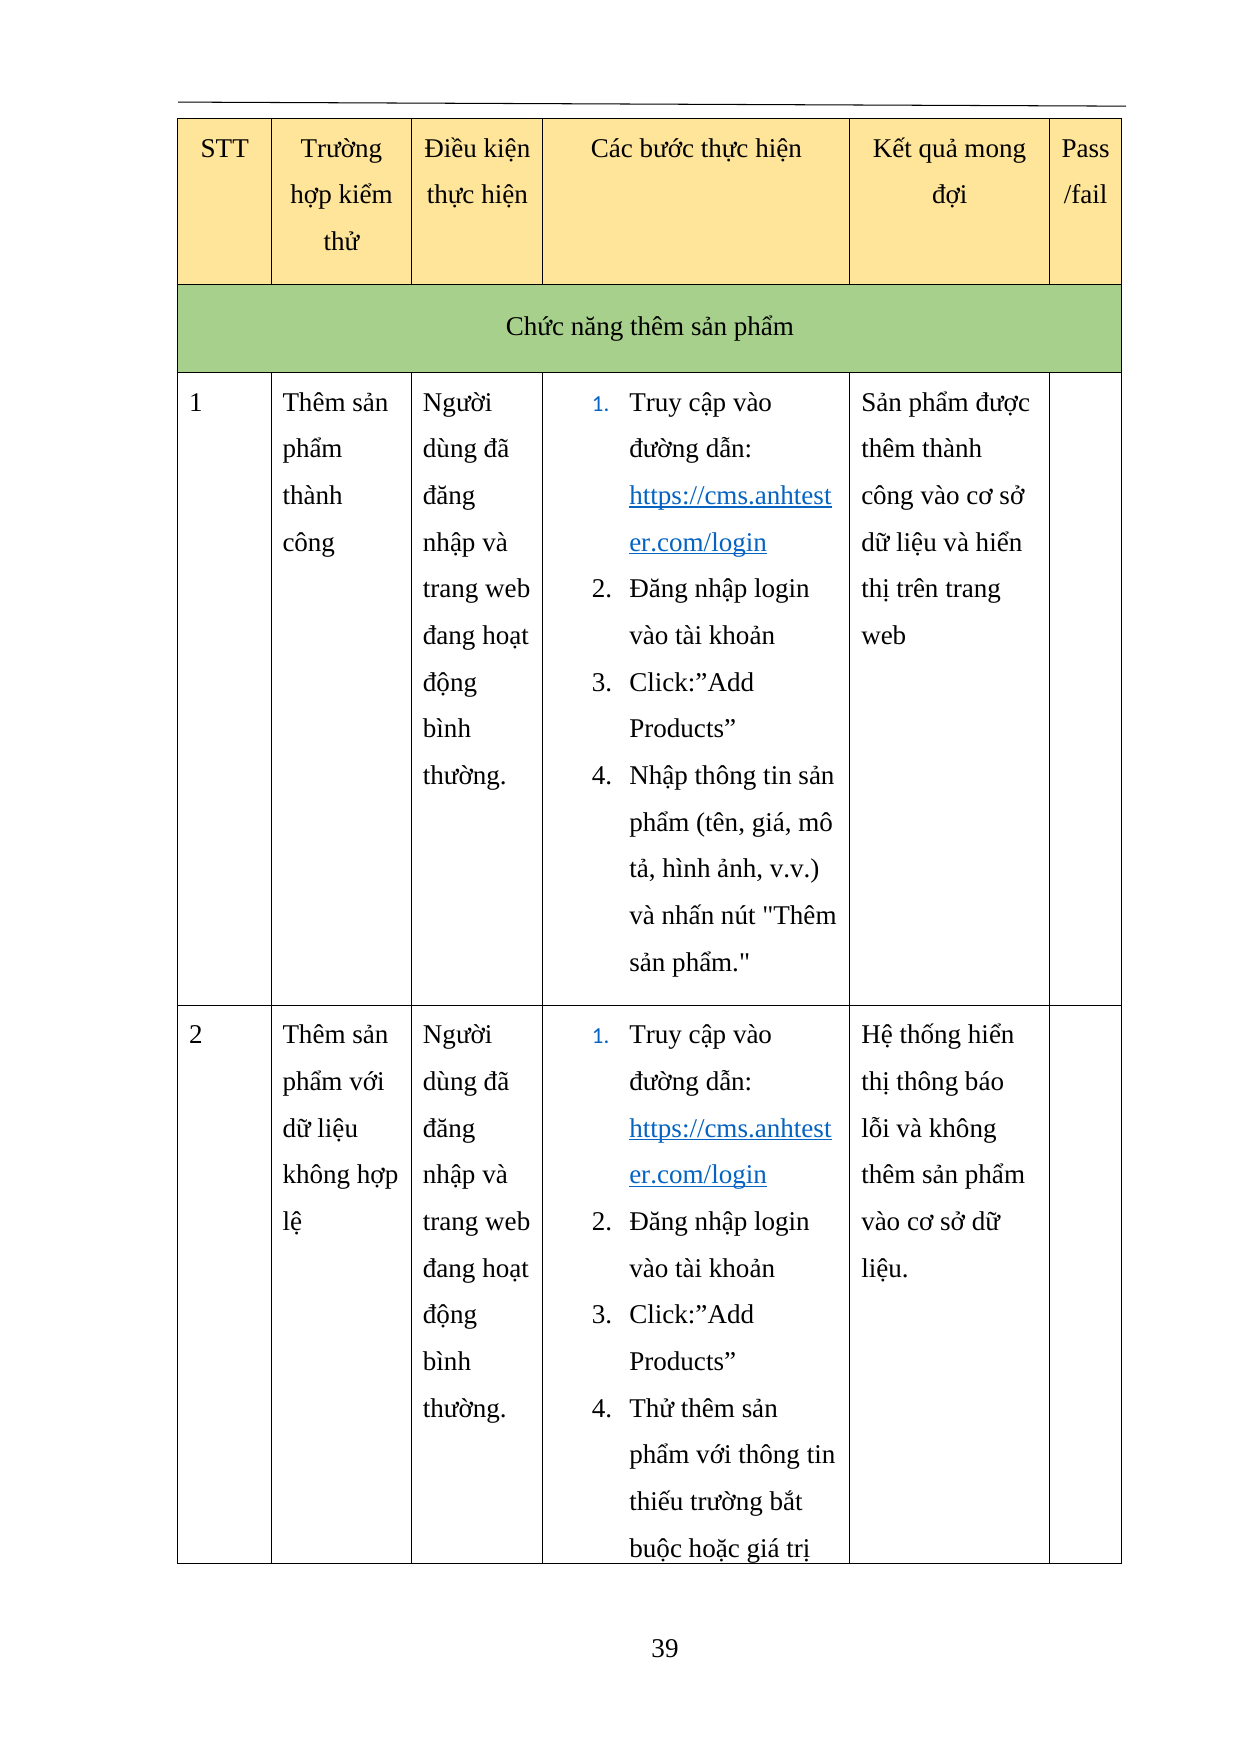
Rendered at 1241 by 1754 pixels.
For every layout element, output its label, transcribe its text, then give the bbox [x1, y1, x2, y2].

table_cell Trường hợp kiểm thử [272, 119, 411, 284]
table_cell Kết quả mong đợi [850, 119, 1049, 284]
table_cell Chức năng thêm sản phẩm [178, 285, 1121, 372]
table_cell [543, 1006, 849, 1563]
table_cell STT [178, 119, 271, 284]
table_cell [850, 1006, 1049, 1563]
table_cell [412, 1006, 542, 1563]
table_cell Thêm sản phẩm thành công [272, 373, 411, 1005]
table_cell [1050, 1006, 1121, 1563]
table_cell Pass/fail [1050, 119, 1121, 284]
table_cell 2 [178, 1006, 271, 1563]
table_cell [272, 1006, 411, 1563]
table_cell Người dùng đã đăng nhập và trang web đang hoạt động bình thường. [412, 373, 542, 1005]
table_cell Truy cập vào đường dẫn: https://cms.anhtester.com/login Đăng nhập login vào tài khoản Click:”Add Products” Nhập thông tin sản phẩm (tên, giá, mô tả, hình ảnh, v.v.) và nhấn nút "Thêm sản phẩm." [543, 373, 849, 1005]
table_cell Điều kiện thực hiện [412, 119, 542, 284]
table_cell [1050, 373, 1121, 1005]
table_cell Các bước thực hiện [543, 119, 849, 284]
table_cell 1 [178, 373, 271, 1005]
table_cell Sản phẩm được thêm thành công vào cơ sở dữ liệu và hiển thị trên trang web [850, 373, 1049, 1005]
